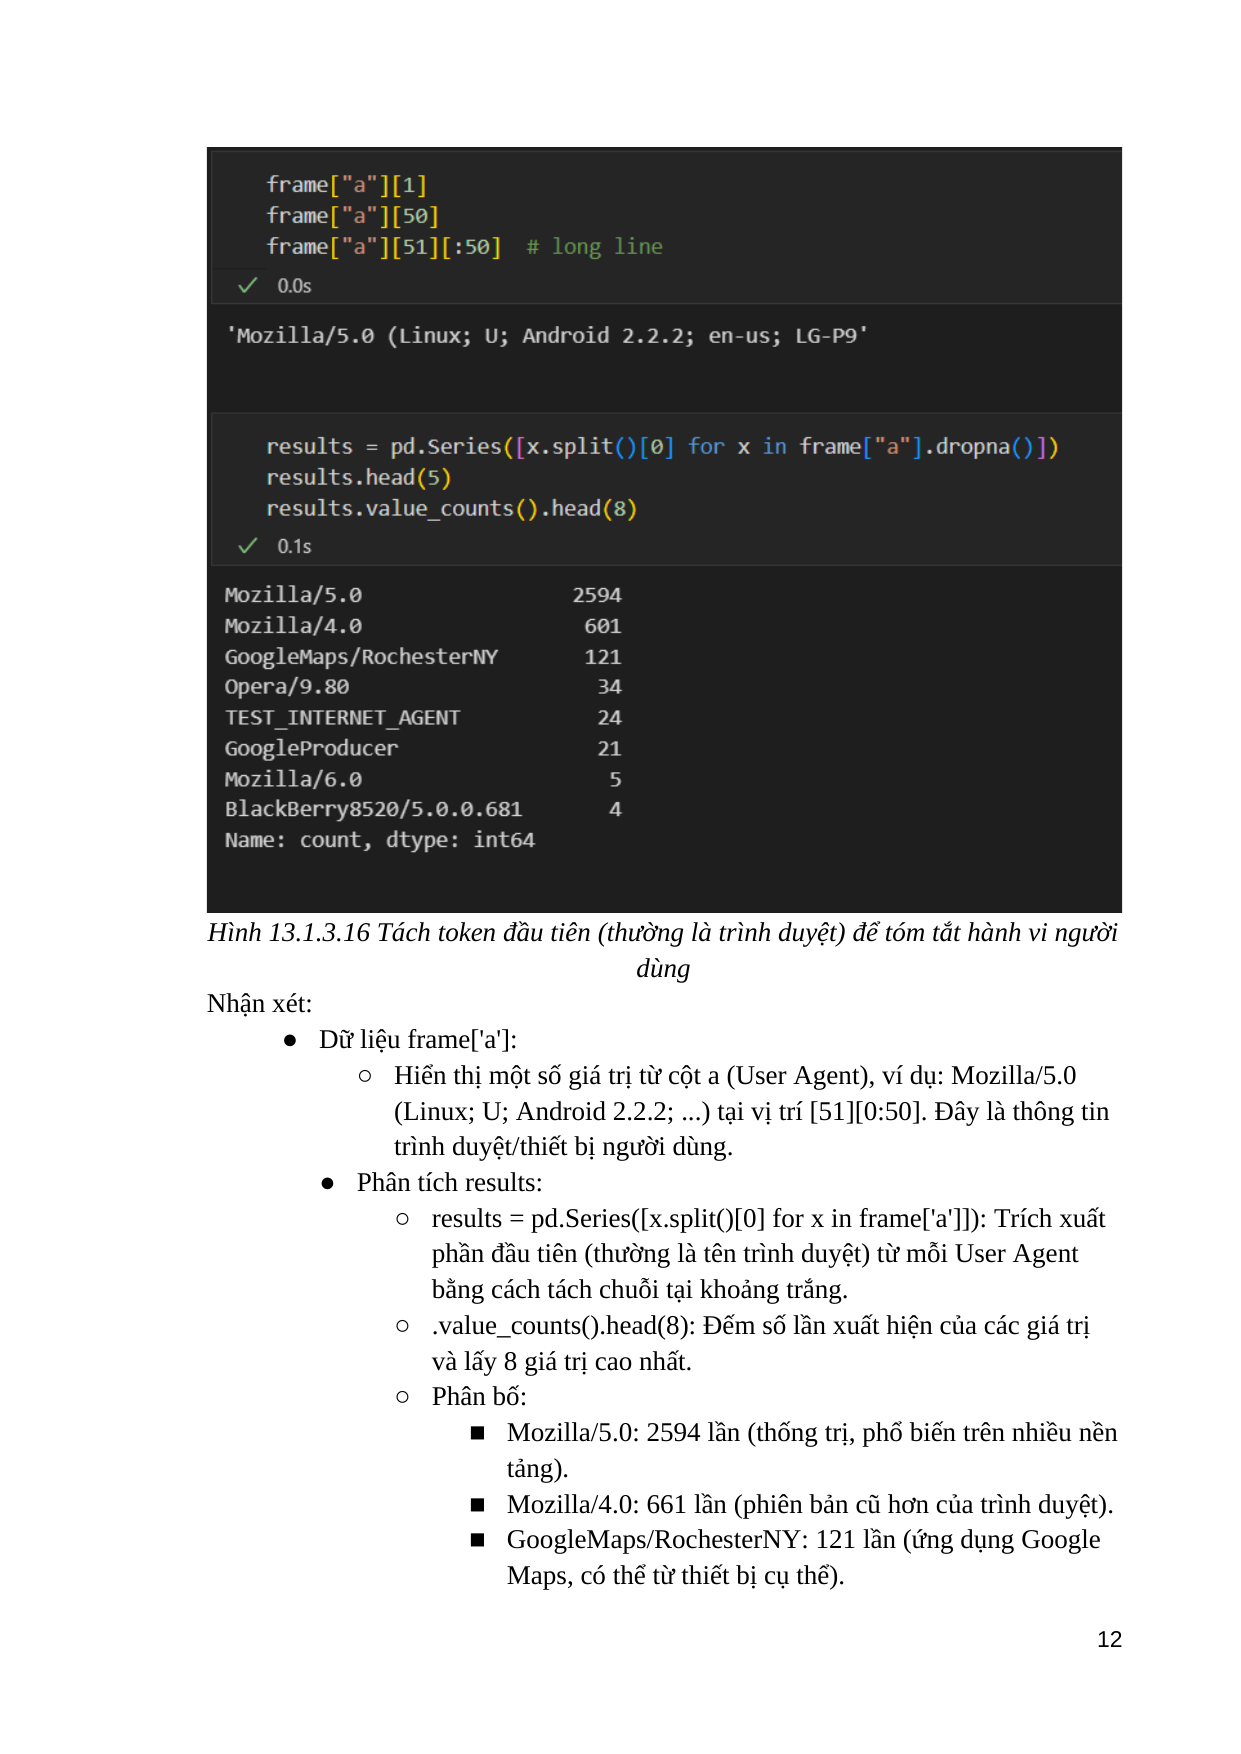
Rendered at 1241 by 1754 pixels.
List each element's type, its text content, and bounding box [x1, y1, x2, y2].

list GoogleMaps/RochesterNY: 121 lần (ứng dụng Google Maps, có thể từ thiết bị cụ thể). [469, 1523, 1122, 1590]
list Mozilla/5.0: 2594 lần (thống trị, phổ biến trên nhiều nền tảng). [469, 1416, 1122, 1483]
text Nhận xét: [207, 987, 1122, 1019]
list Dữ liệu frame['a']: [282, 1023, 1122, 1054]
list results = pd.Series([x.split()[0] for x in frame['a']]): Trích xuất phần đầu tiên (thường là tên trình duyệt) từ mỗi User Agent bằng cách tách chuỗi tại khoảng trắng. [394, 1202, 1122, 1304]
list Phân bố: [394, 1381, 1122, 1412]
list .value_counts().head(8): Đếm số lần xuất hiện của các giá trị và lấy 8 giá trị cao nhất. [394, 1309, 1122, 1376]
text Hình 13.1.3.16 Tách token đầu tiên (thường là trình duyệt) để tóm tắt hành vi người dùng [207, 916, 1122, 983]
list Mozilla/4.0: 661 lần (phiên bản cũ hơn của trình duyệt). [469, 1488, 1122, 1519]
list Hiển thị một số giá trị từ cột a (User Agent), ví dụ: Mozilla/5.0 (Linux; U; Android 2.2.2; ...) tại vị trí [51][0:50]. Đây là thông tin trình duyệt/thiết bị người dùng. [357, 1059, 1122, 1162]
list Phân tích results: [319, 1166, 1122, 1197]
picture [206, 147, 1123, 913]
